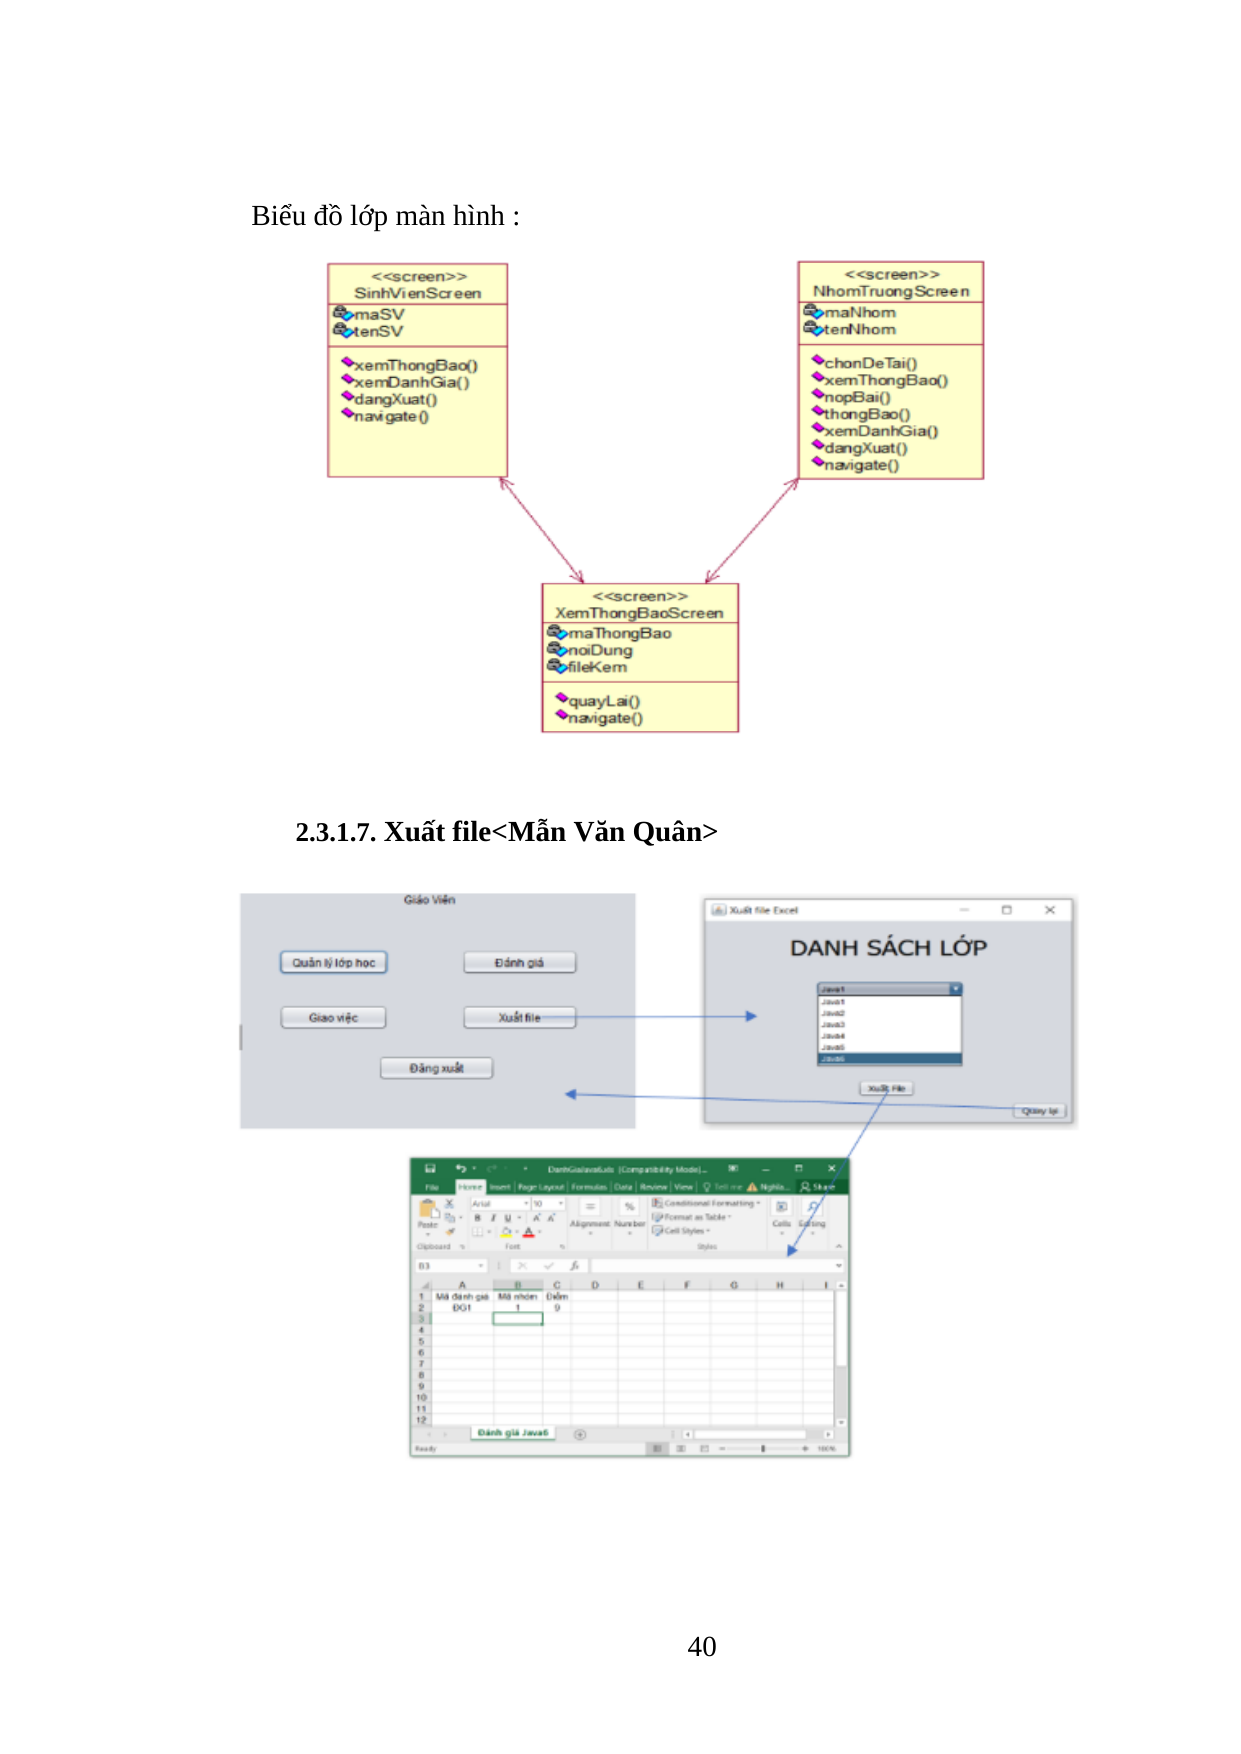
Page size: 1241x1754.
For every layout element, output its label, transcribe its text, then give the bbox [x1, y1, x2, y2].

picture [205, 877, 1123, 1474]
text Biểu đồ lớp màn hình : [207, 198, 1122, 232]
subtitle Xuất file<Mẫn Văn Quân> [295, 814, 1122, 848]
picture [206, 247, 1116, 763]
